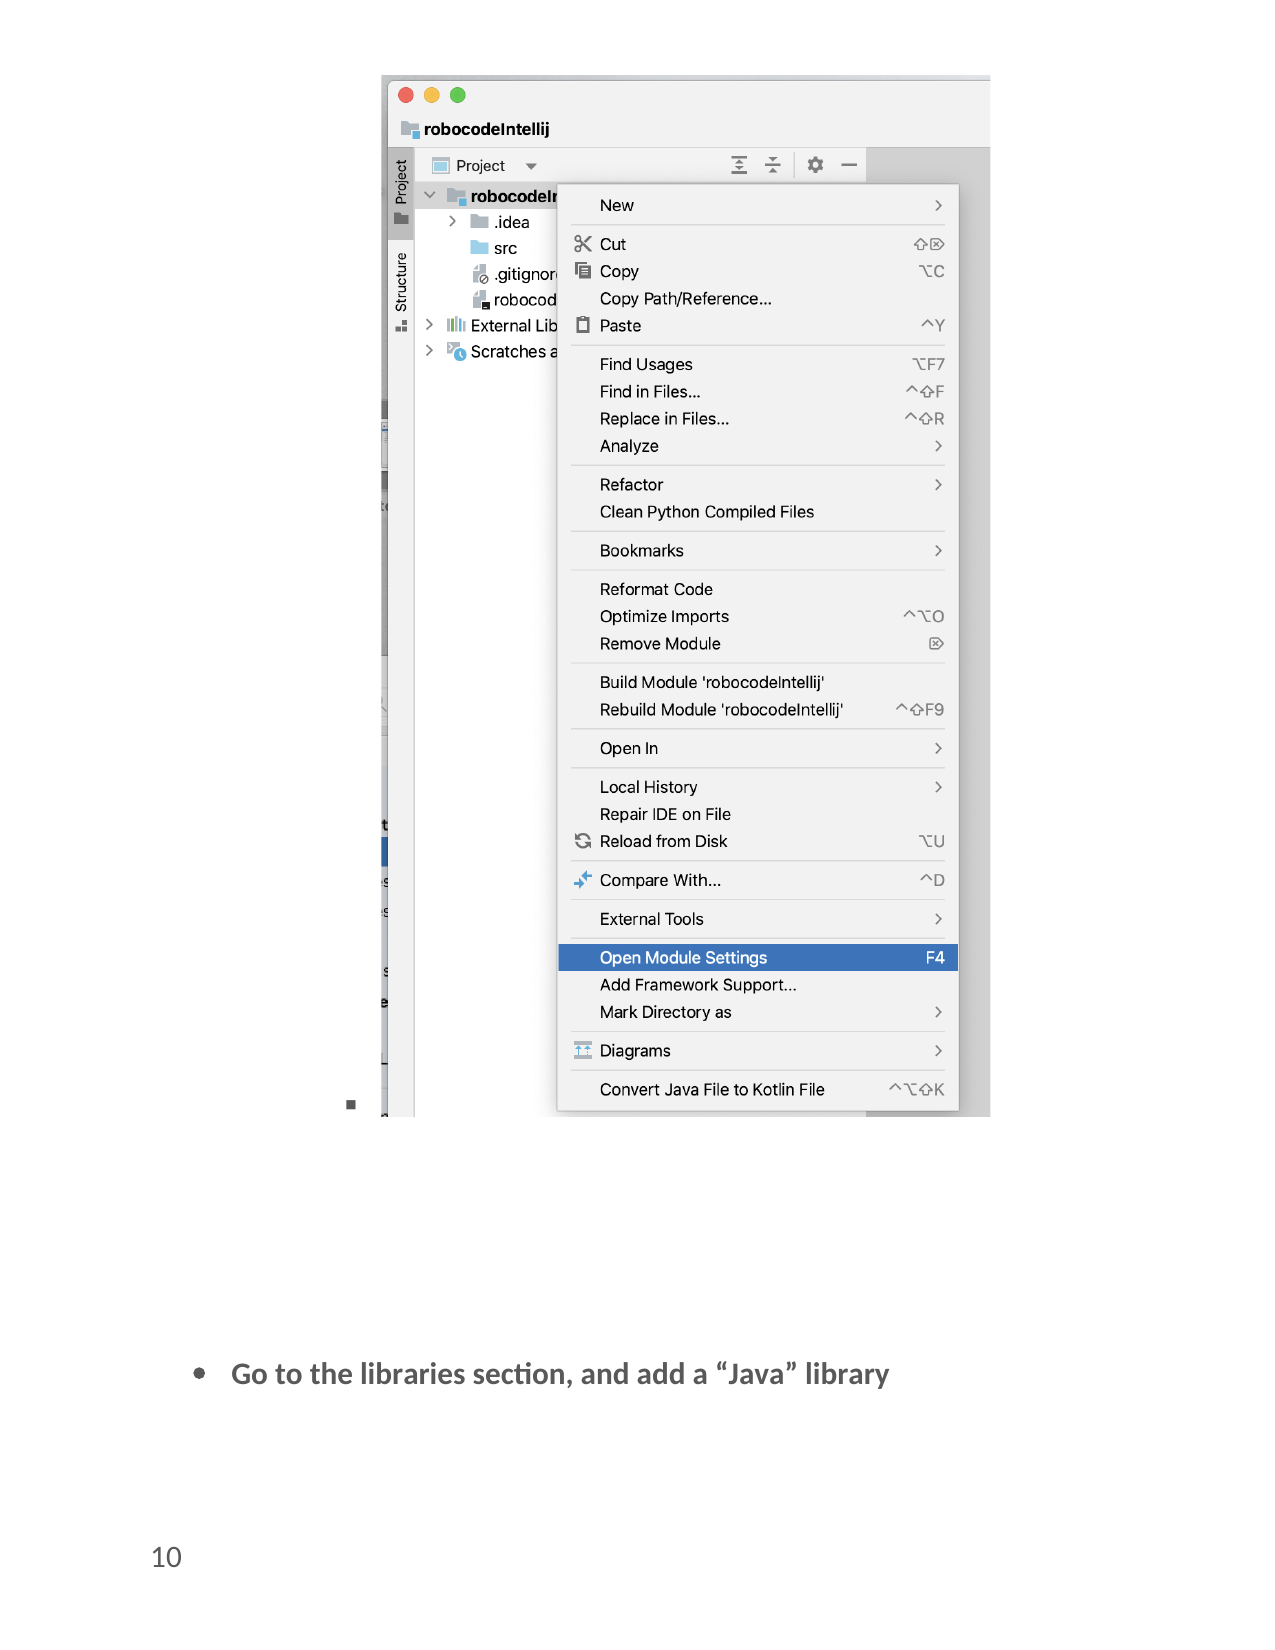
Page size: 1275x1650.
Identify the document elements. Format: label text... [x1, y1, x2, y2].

list Go to the libraries section, and add a “Java” library [194, 1354, 1125, 1392]
picture [381, 75, 991, 1117]
